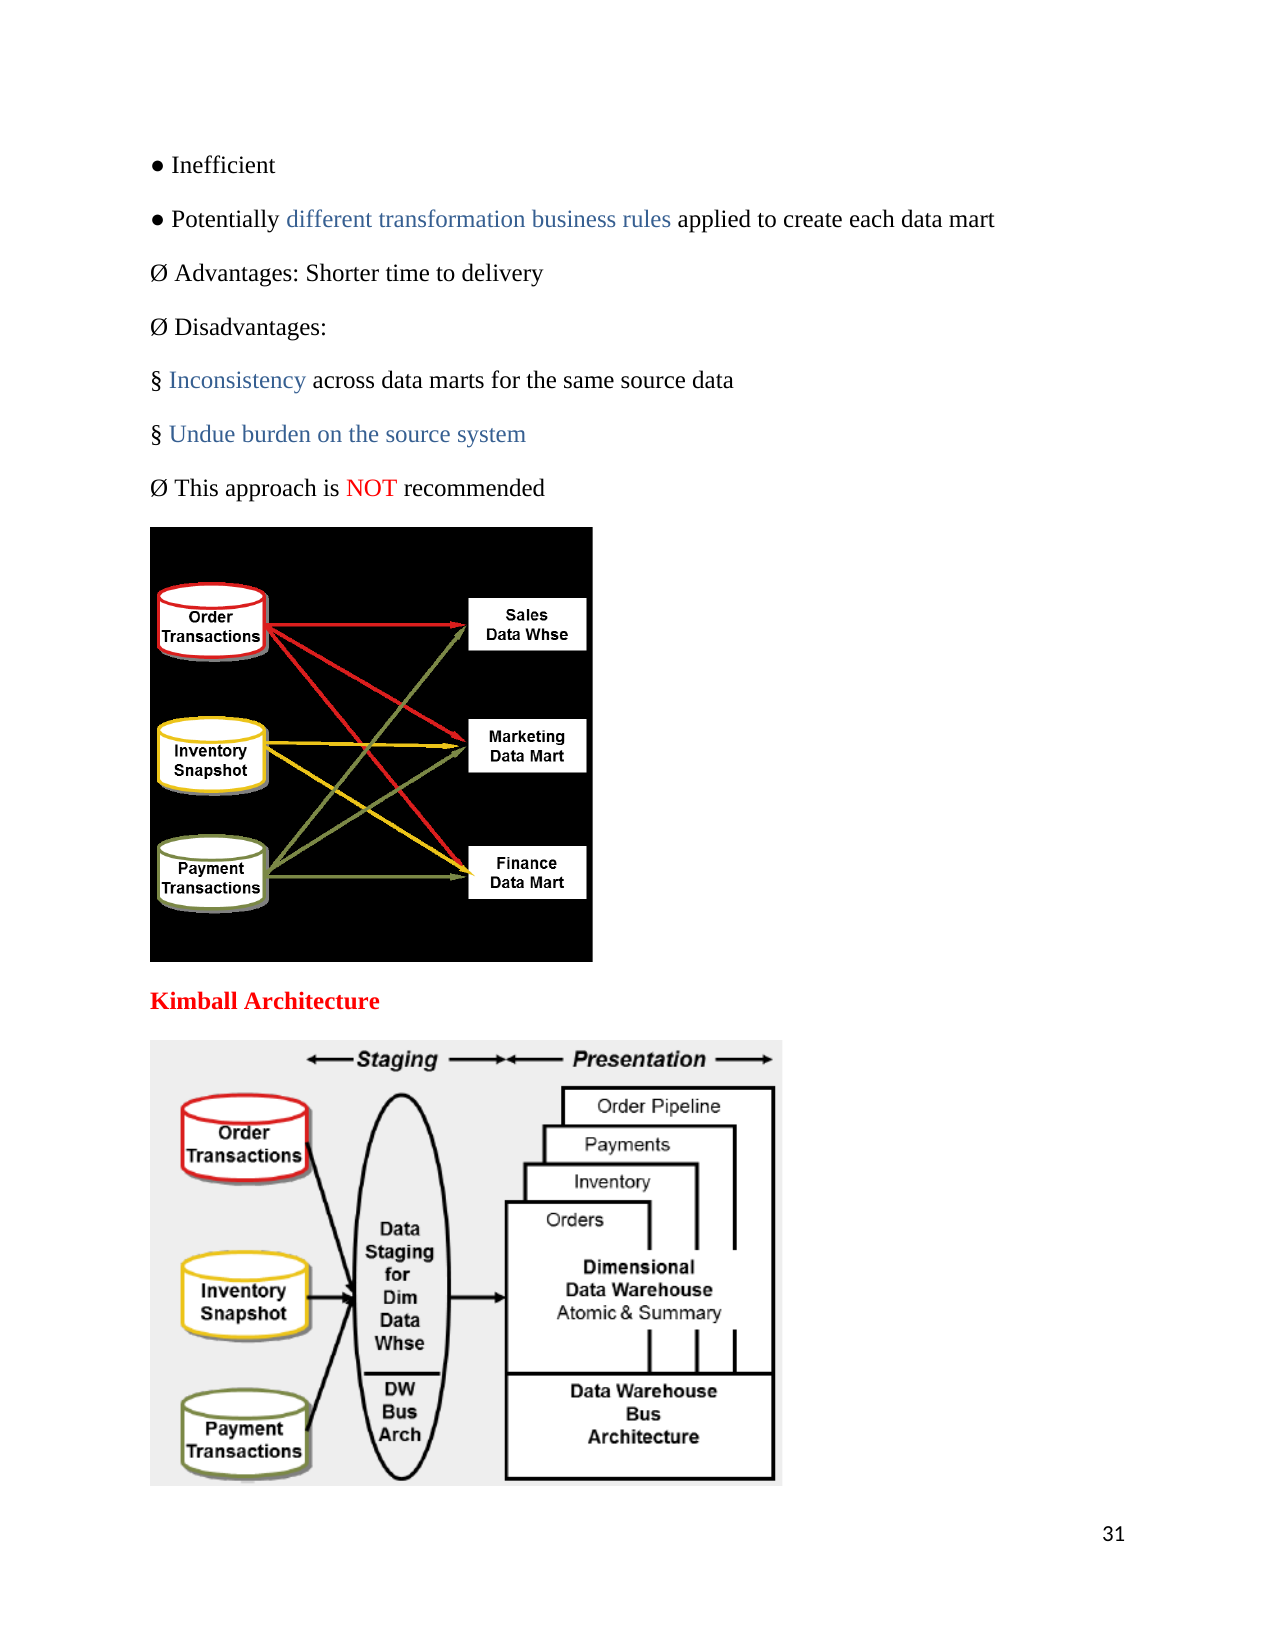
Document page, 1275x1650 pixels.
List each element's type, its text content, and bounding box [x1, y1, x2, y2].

text Ø Advantages: Shorter time to delivery [150, 258, 1125, 286]
text ● Inefficient [150, 150, 1125, 179]
text Ø Disadvantages: [150, 312, 1125, 340]
text § Undue burden on the source system [150, 419, 1125, 448]
picture [150, 1040, 783, 1486]
text Ø This approach is NOT recommended [150, 473, 1125, 502]
text § Inconsistency across data marts for the same source data [150, 365, 1125, 394]
text ● Potentially different transformation business rules applied to create each data mart [150, 204, 1125, 233]
text Kimball Architecture [150, 986, 1125, 1015]
